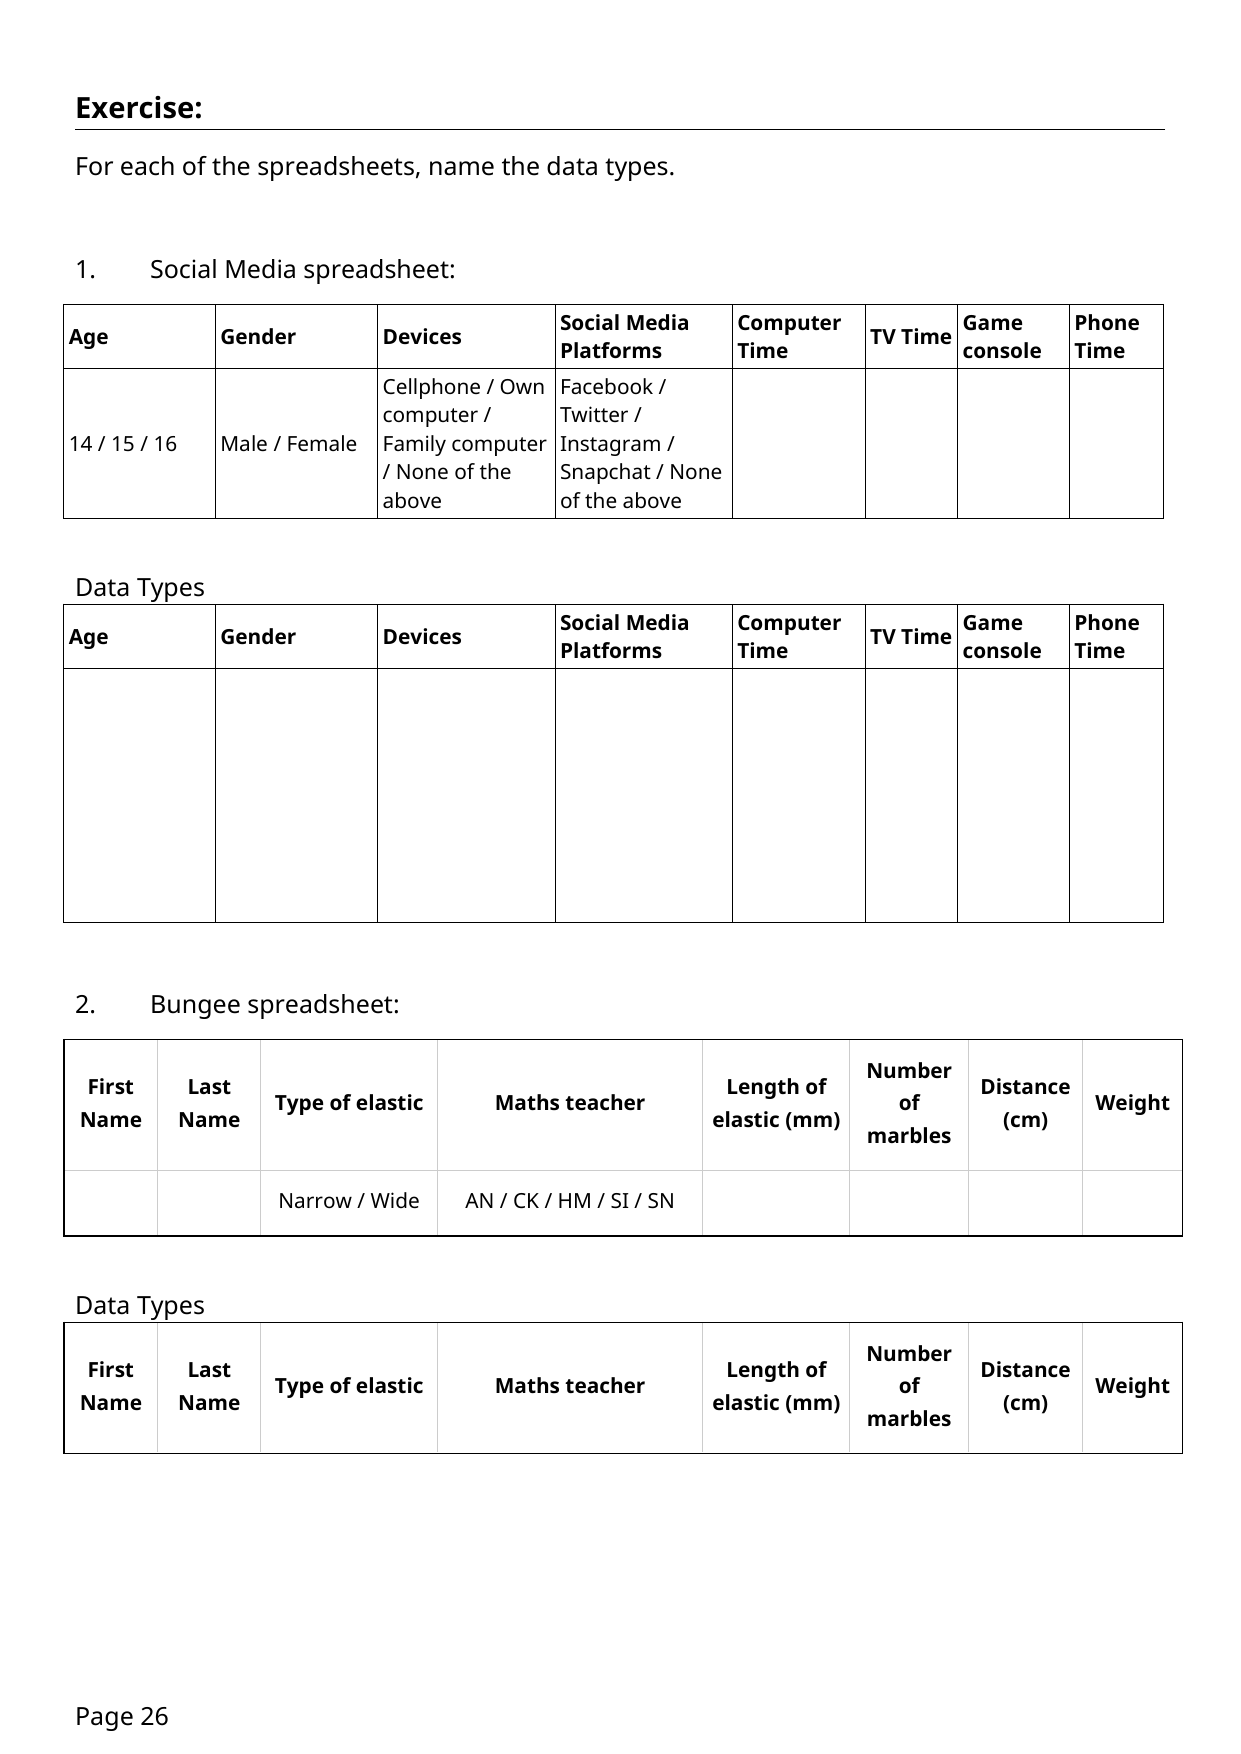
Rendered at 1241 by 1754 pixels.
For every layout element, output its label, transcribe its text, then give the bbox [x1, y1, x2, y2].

table_header Gender [216, 605, 377, 668]
table_header Age [64, 605, 215, 668]
table_cell [216, 669, 377, 922]
table_cell Cellphone / Own computer / Family computer / None of the above [378, 369, 555, 517]
text Data Types [75, 1288, 1165, 1322]
table_header Weight [1083, 1323, 1182, 1452]
table_header Maths teacher [438, 1040, 702, 1169]
table_cell [64, 669, 215, 922]
table_cell [866, 669, 957, 922]
table_cell [958, 669, 1069, 922]
table_cell [556, 669, 732, 922]
table_header First Name [65, 1040, 157, 1169]
table_cell [866, 369, 957, 517]
table_header Maths teacher [438, 1323, 702, 1452]
table_header Game console [958, 605, 1069, 668]
table_header Computer Time [733, 605, 865, 668]
table_header Social Media Platforms [556, 605, 732, 668]
table_cell Male / Female [216, 369, 377, 517]
table_cell [733, 369, 865, 517]
table_cell [850, 1171, 968, 1235]
table_cell Facebook / Twitter / Instagram / Snapchat / None of the above [556, 369, 732, 517]
table_cell [733, 669, 865, 922]
table_header TV Time [866, 305, 957, 368]
table_header Type of elastic [261, 1323, 437, 1452]
table_cell [703, 1171, 849, 1235]
table_header Last Name [158, 1040, 260, 1169]
table_header Distance (cm) [969, 1040, 1082, 1169]
table_header Number of marbles [850, 1323, 968, 1452]
table_header TV Time [866, 605, 957, 668]
table_cell [1070, 669, 1163, 922]
table_cell [1083, 1171, 1182, 1235]
table_header Age [64, 305, 215, 368]
table_cell Narrow / Wide [261, 1171, 437, 1235]
table_header Length of elastic (mm) [703, 1040, 849, 1169]
table_header Phone Time [1070, 605, 1163, 668]
table_cell [65, 1171, 157, 1235]
table_header Game console [958, 305, 1069, 368]
table_cell [378, 669, 555, 922]
table_header Distance (cm) [969, 1323, 1082, 1452]
table_cell 14 / 15 / 16 [64, 369, 215, 517]
table_header Type of elastic [261, 1040, 437, 1169]
text Data Types [75, 569, 1165, 603]
text For each of the spreadsheets, name the data types. [75, 149, 1165, 183]
table_header Social Media Platforms [556, 305, 732, 368]
table_header Devices [378, 605, 555, 668]
table_cell AN / CK / HM / SI / SN [438, 1171, 702, 1235]
text 2. Bungee spreadsheet: [75, 987, 1165, 1021]
table_header Gender [216, 305, 377, 368]
table_header Number of marbles [850, 1040, 968, 1169]
table_cell [958, 369, 1069, 517]
table_header Computer Time [733, 305, 865, 368]
table_cell [969, 1171, 1082, 1235]
table_header First Name [65, 1323, 157, 1452]
table_header Last Name [158, 1323, 260, 1452]
text 1. Social Media spreadsheet: [75, 252, 1165, 286]
table_header Weight [1083, 1040, 1182, 1169]
table_cell [158, 1171, 260, 1235]
table_header Length of elastic (mm) [703, 1323, 849, 1452]
table_header Devices [378, 305, 555, 368]
subtitle Exercise: [75, 87, 1165, 129]
table_header Phone Time [1070, 305, 1163, 368]
table_cell [1070, 369, 1163, 517]
